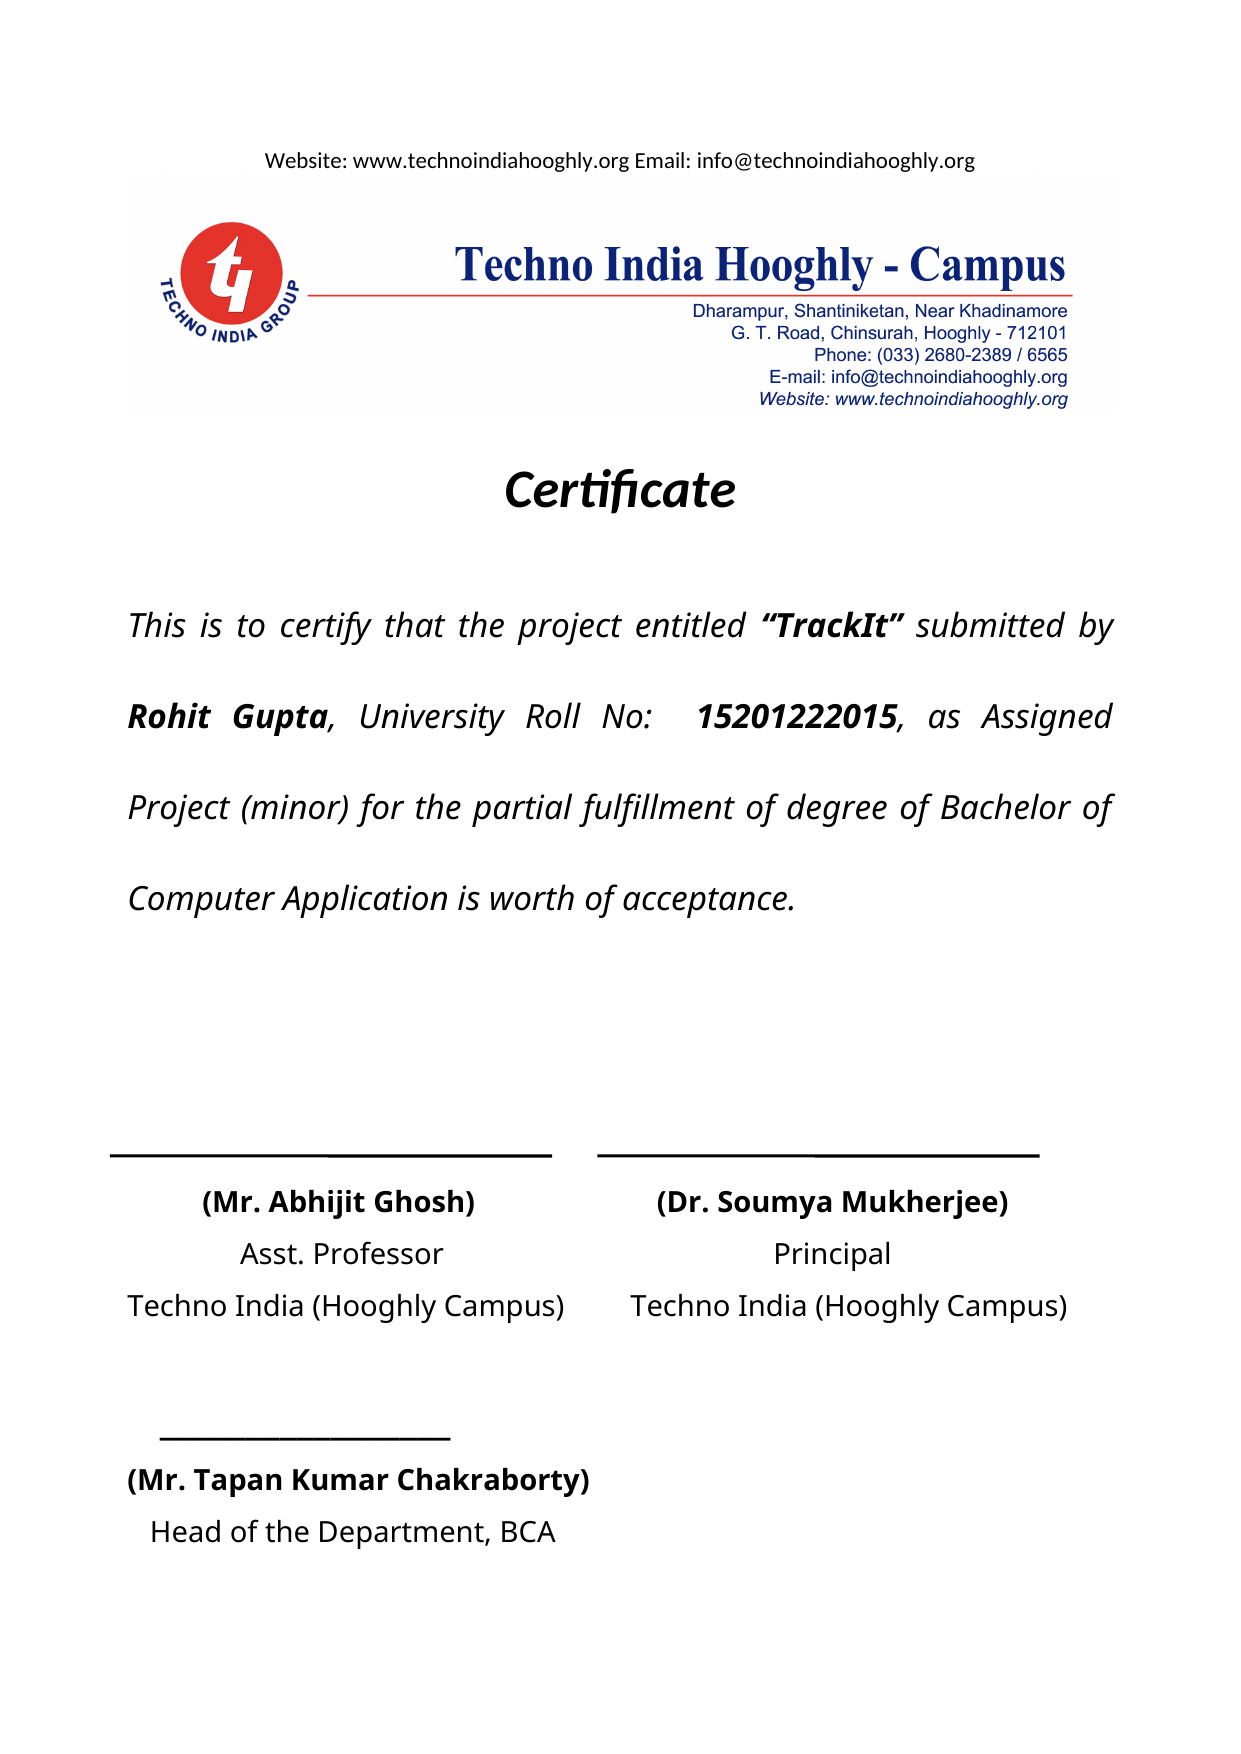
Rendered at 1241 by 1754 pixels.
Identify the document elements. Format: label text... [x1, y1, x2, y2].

text Techno India (Hooghly Campus) Techno India (Hooghly Campus) [127, 1285, 1158, 1325]
text (Mr. Abhijit Ghosh) (Dr. Soumya Mukherjee) [127, 1181, 1113, 1221]
text Asst. Professor Principal [127, 1233, 1158, 1273]
picture [127, 173, 1114, 414]
text This is to certify that the project entitled “TrackIt” submitted by Rohit Gupta, University Roll No: 15201222015, as Assigned Project (minor) for the partial fulfillment of degree of Bachelor of Computer Application is worth of acceptance. [127, 602, 1113, 920]
text Website: www.technoindiahooghly.org Email: info@technoindiahooghly.org [127, 146, 1113, 173]
text _________________ [127, 1390, 1158, 1446]
text Head of the Department, BCA [127, 1511, 1158, 1551]
text Certificate [127, 455, 1113, 521]
text (Mr. Tapan Kumar Chakraborty) [127, 1459, 1158, 1499]
